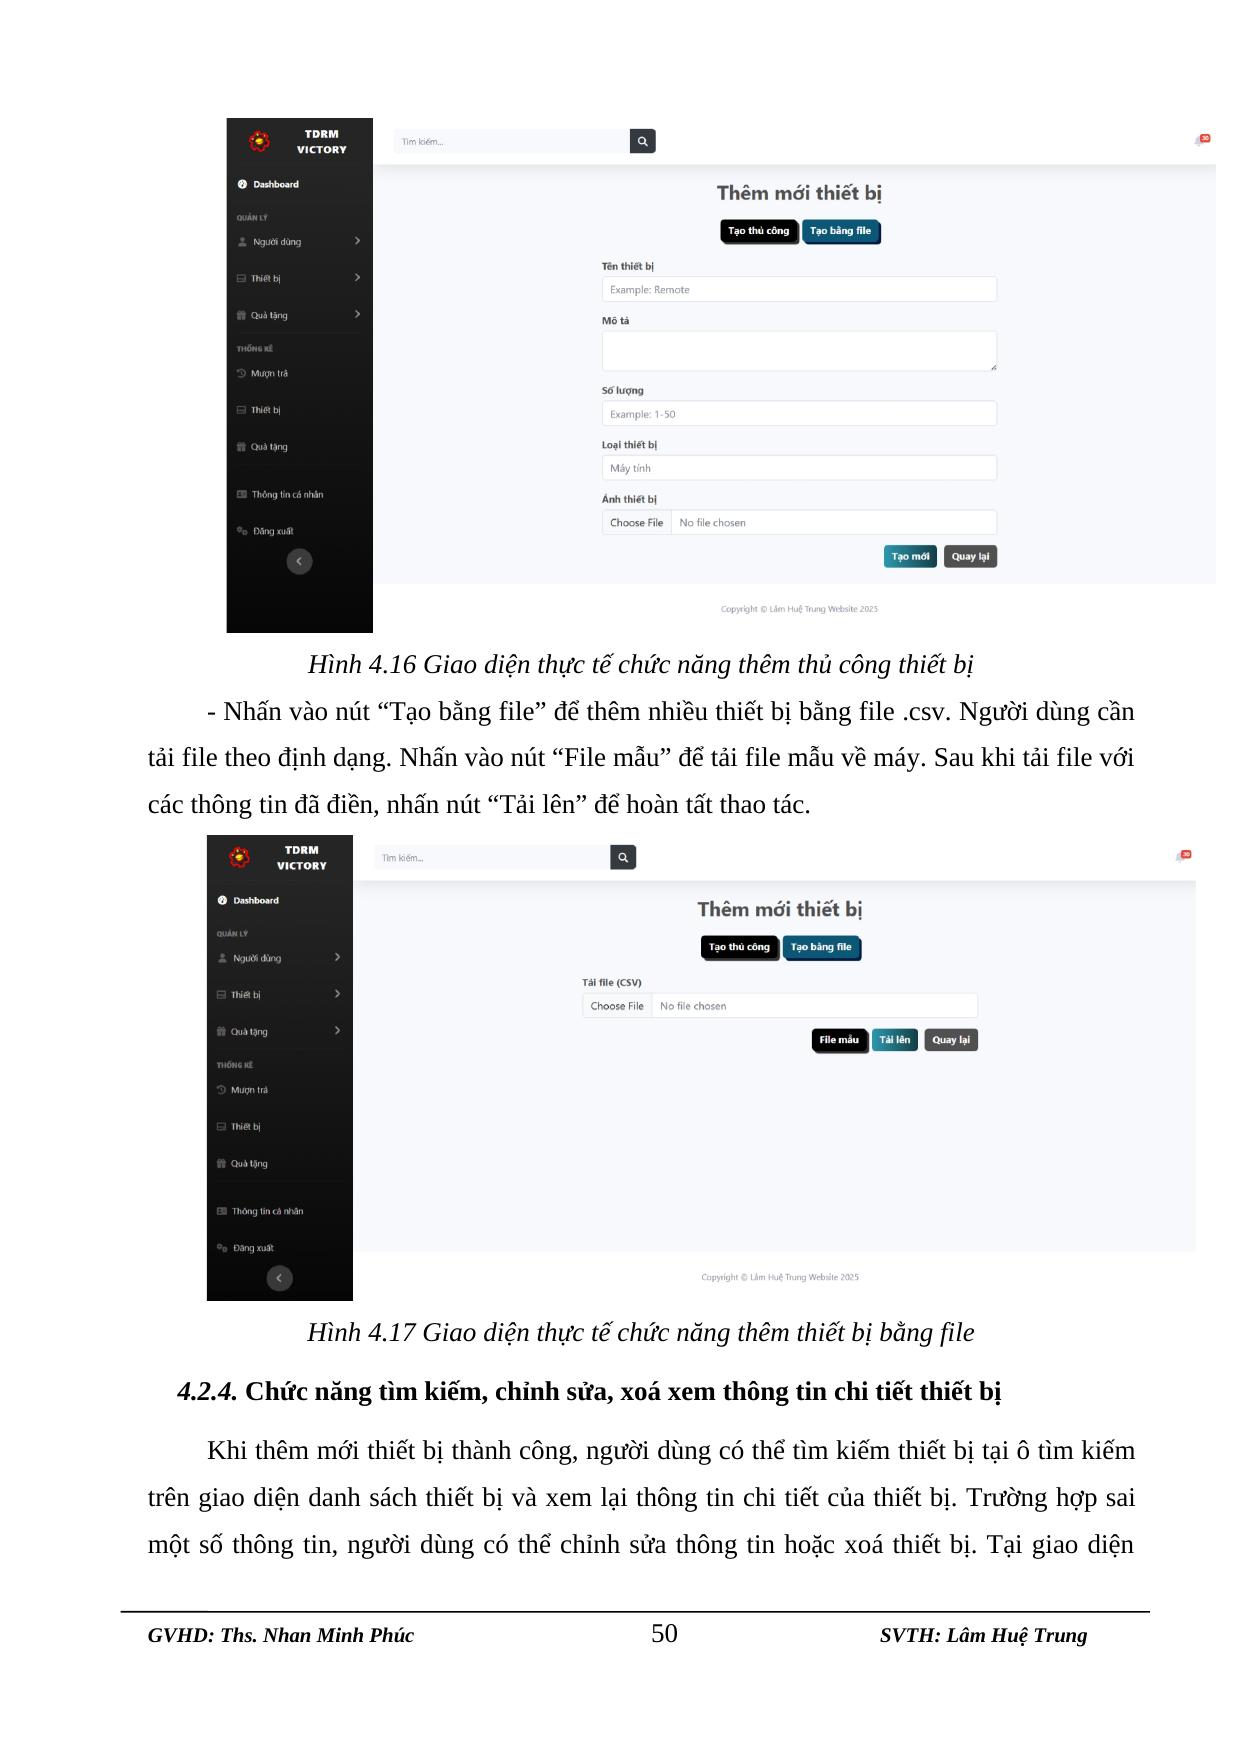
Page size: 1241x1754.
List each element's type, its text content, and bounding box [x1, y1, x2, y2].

text - Nhấn vào nút “Tạo bằng file” để thêm nhiều thiết bị bằng file .csv. Người dùng cần tải file theo định dạng. Nhấn vào nút “File mẫu” để tải file mẫu về máy. Sau khi tải file với các thông tin đã điền, nhấn nút “Tải lên” để hoàn tất thao tác. [148, 695, 1137, 819]
picture [206, 835, 1197, 1301]
picture [226, 118, 1216, 633]
subtitle Chức năng tìm kiếm, chỉnh sửa, xoá xem thông tin chi tiết thiết bị [177, 1375, 1137, 1406]
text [148, 1434, 1137, 1559]
